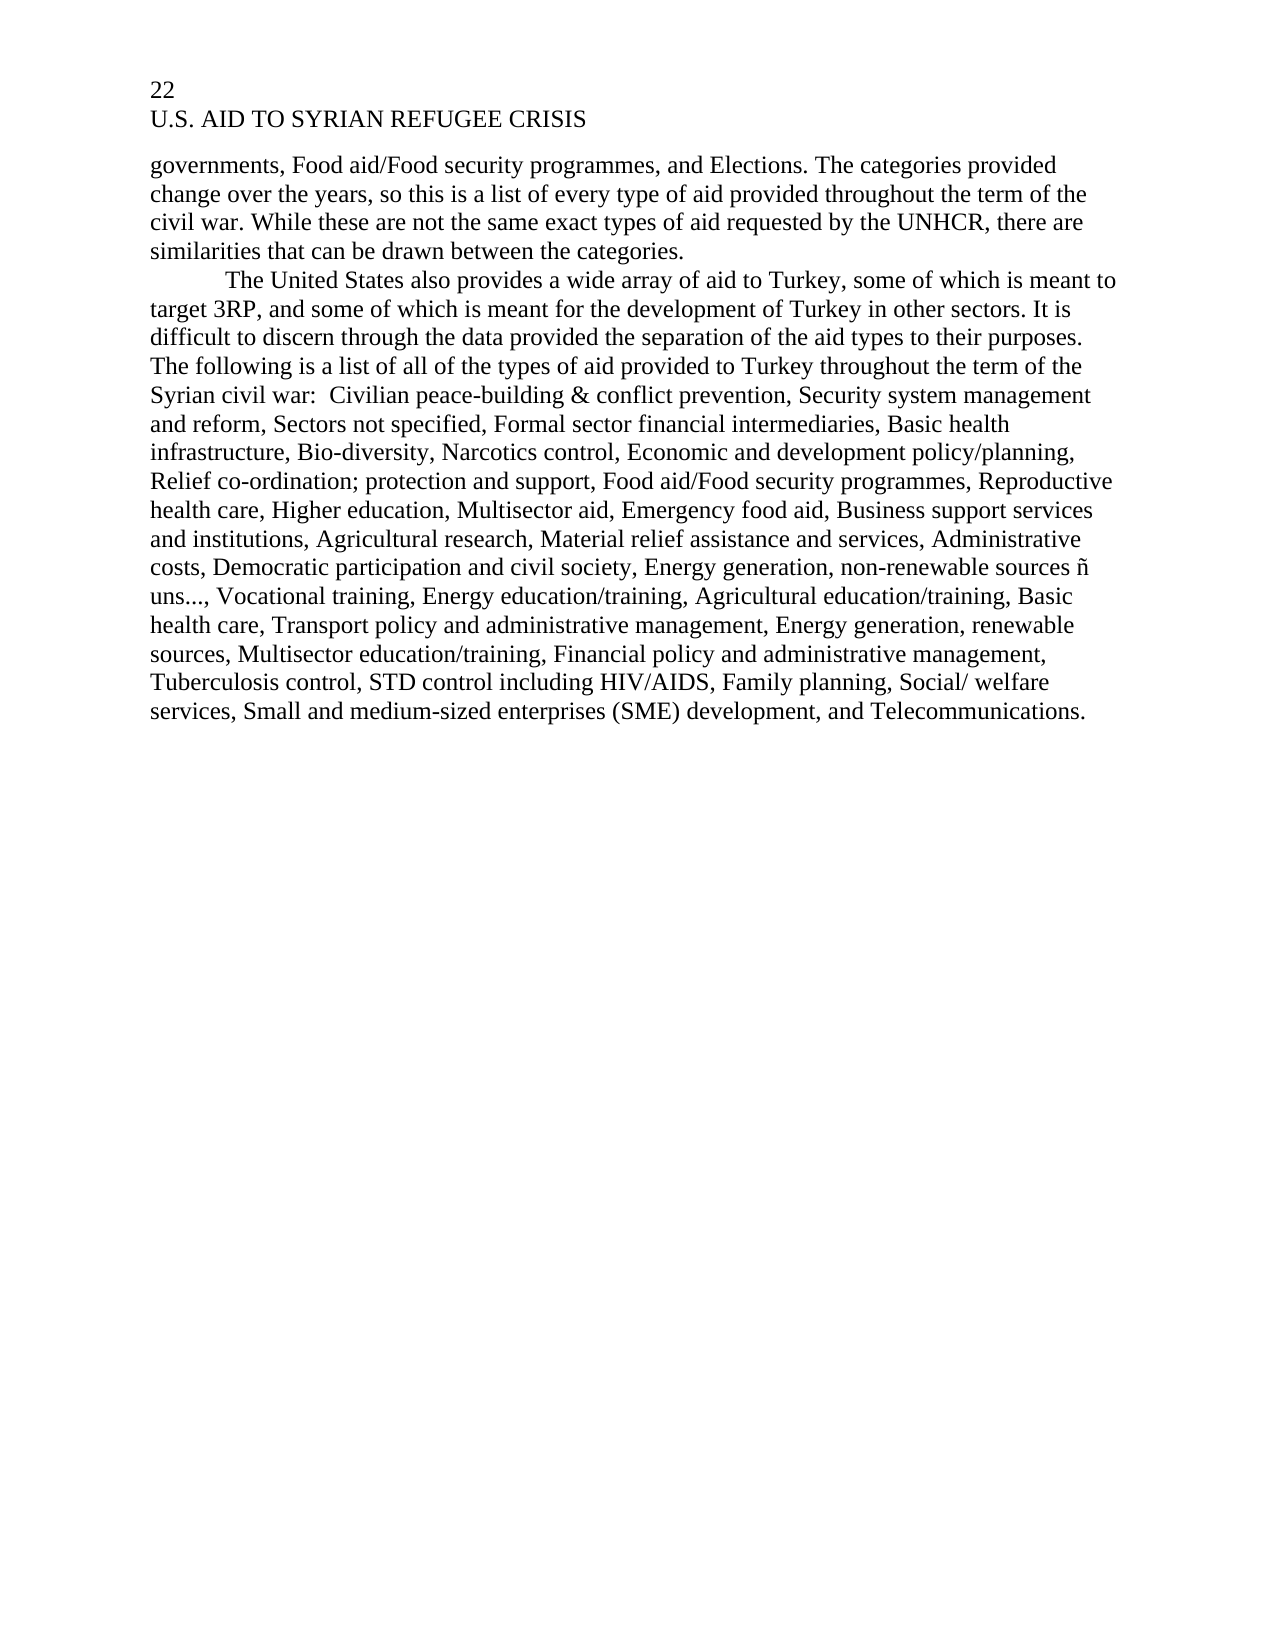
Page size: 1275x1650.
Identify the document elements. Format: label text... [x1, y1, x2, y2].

text The United States also provides a wide array of aid to Turkey, some of which is meant to target 3RP, and some of which is meant for the development of Turkey in other sectors. It is difficult to discern through the data provided the separation of the aid types to their purposes. The following is a list of all of the types of aid provided to Turkey throughout the term of the Syrian civil war: Civilian peace-building & conflict prevention, Security system management and reform, Sectors not specified, Formal sector financial intermediaries, Basic health infrastructure, Bio-diversity, Narcotics control, Economic and development policy/planning, Relief co-ordination; protection and support, Food aid/Food security programmes, Reproductive health care, Higher education, Multisector aid, Emergency food aid, Business support services and institutions, Agricultural research, Material relief assistance and services, Administrative costs, Democratic participation and civil society, Energy generation, non-renewable sources ñ uns..., Vocational training, Energy education/training, Agricultural education/training, Basic health care, Transport policy and administrative management, Energy generation, renewable sources, Multisector education/training, Financial policy and administrative management, Tuberculosis control, STD control including HIV/AIDS, Family planning, Social/ welfare services, Small and medium-sized enterprises (SME) development, and Telecommunications. [150, 265, 1125, 725]
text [150, 150, 1125, 265]
